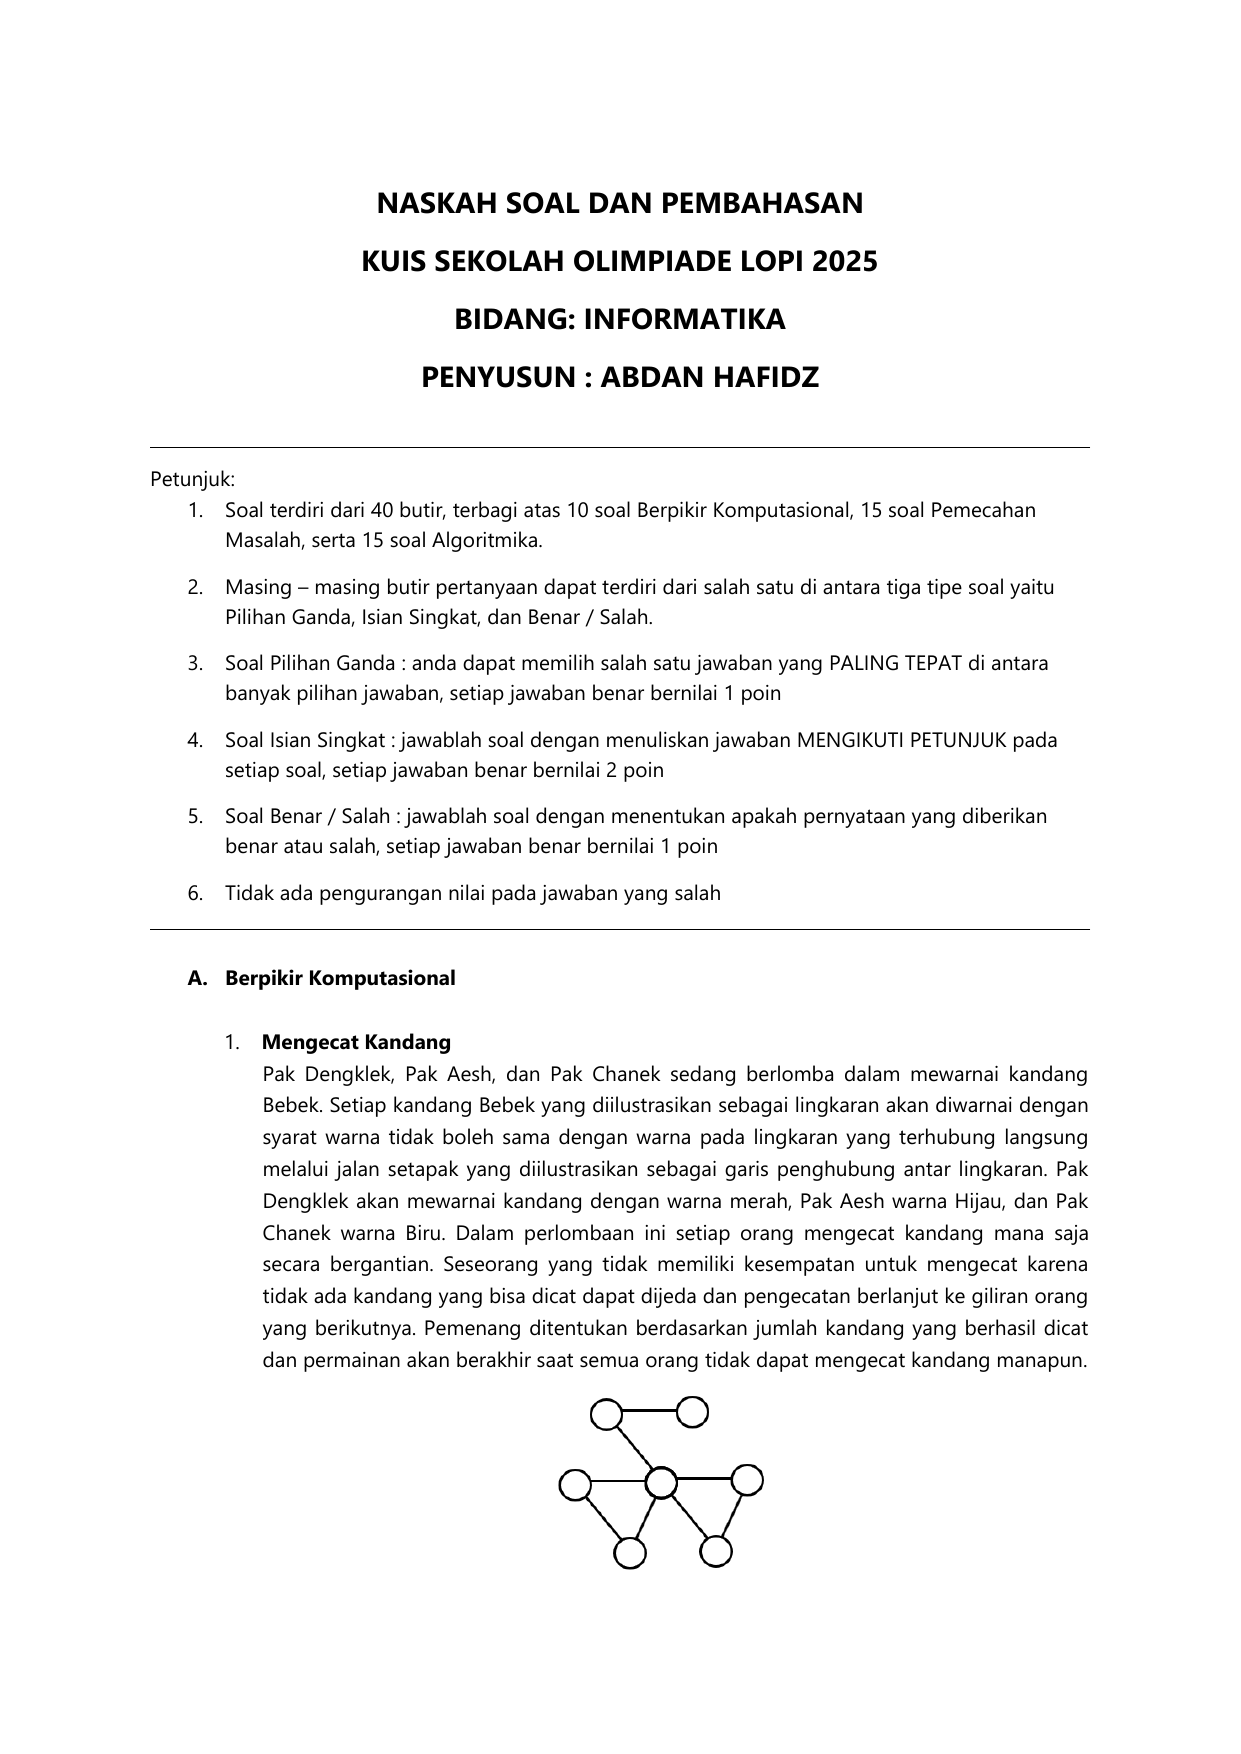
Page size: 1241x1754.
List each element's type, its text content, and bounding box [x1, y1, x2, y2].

picture [532, 1376, 820, 1590]
text KUIS SEKOLAH OLIMPIADE LOPI 2025 [150, 240, 1090, 279]
list Masing – masing butir pertanyaan dapat terdiri dari salah satu di antara tiga tipe soal yaitu Pilihan Ganda, Isian Singkat, dan Benar / Salah. [187, 572, 1090, 629]
text NASKAH SOAL DAN PEMBAHASAN [150, 182, 1090, 221]
list Soal Isian Singkat : jawablah soal dengan menuliskan jawaban MENGIKUTI PETUNJUK pada setiap soal, setiap jawaban benar bernilai 2 poin [187, 725, 1090, 782]
list Soal Pilihan Ganda : anda dapat memilih salah satu jawaban yang PALING TEPAT di antara banyak pilihan jawaban, setiap jawaban benar bernilai 1 poin [187, 648, 1090, 706]
list Tidak ada pengurangan nilai pada jawaban yang salah [187, 878, 1090, 905]
text PENYUSUN : ABDAN HAFIDZ [150, 356, 1090, 395]
list Mengecat Kandang [224, 1027, 1090, 1054]
text BIDANG: INFORMATIKA [150, 298, 1090, 337]
list Berpikir Komputasional [187, 963, 1090, 991]
list Pak Dengklek, Pak Aesh, dan Pak Chanek sedang berlomba dalam mewarnai kandang Bebek. Setiap kandang Bebek yang diilustrasikan sebagai lingkaran akan diwarnai dengan syarat warna tidak boleh sama dengan warna pada lingkaran yang terhubung langsung melalui jalan setapak yang diilustrasikan sebagai garis penghubung antar lingkaran. Pak Dengklek akan mewarnai kandang dengan warna merah, Pak Aesh warna Hijau, dan Pak Chanek warna Biru. Dalam perlombaan ini setiap orang mengecat kandang mana saja secara bergantian. Seseorang yang tidak memiliki kesempatan untuk mengecat karena tidak ada kandang yang bisa dicat dapat dijeda dan pengecatan berlanjut ke giliran orang yang berikutnya. Pemenang ditentukan berdasarkan jumlah kandang yang berhasil dicat dan permainan akan berakhir saat semua orang tidak dapat mengecat kandang manapun. [262, 1058, 1090, 1372]
list Soal Benar / Salah : jawablah soal dengan menentukan apakah pernyataan yang diberikan benar atau salah, setiap jawaban benar bernilai 1 poin [187, 801, 1090, 859]
list Soal terdiri dari 40 butir, terbagi atas 10 soal Berpikir Komputasional, 15 soal Pemecahan Masalah, serta 15 soal Algoritmika. [187, 495, 1090, 553]
text Petunjuk: [150, 463, 1090, 491]
